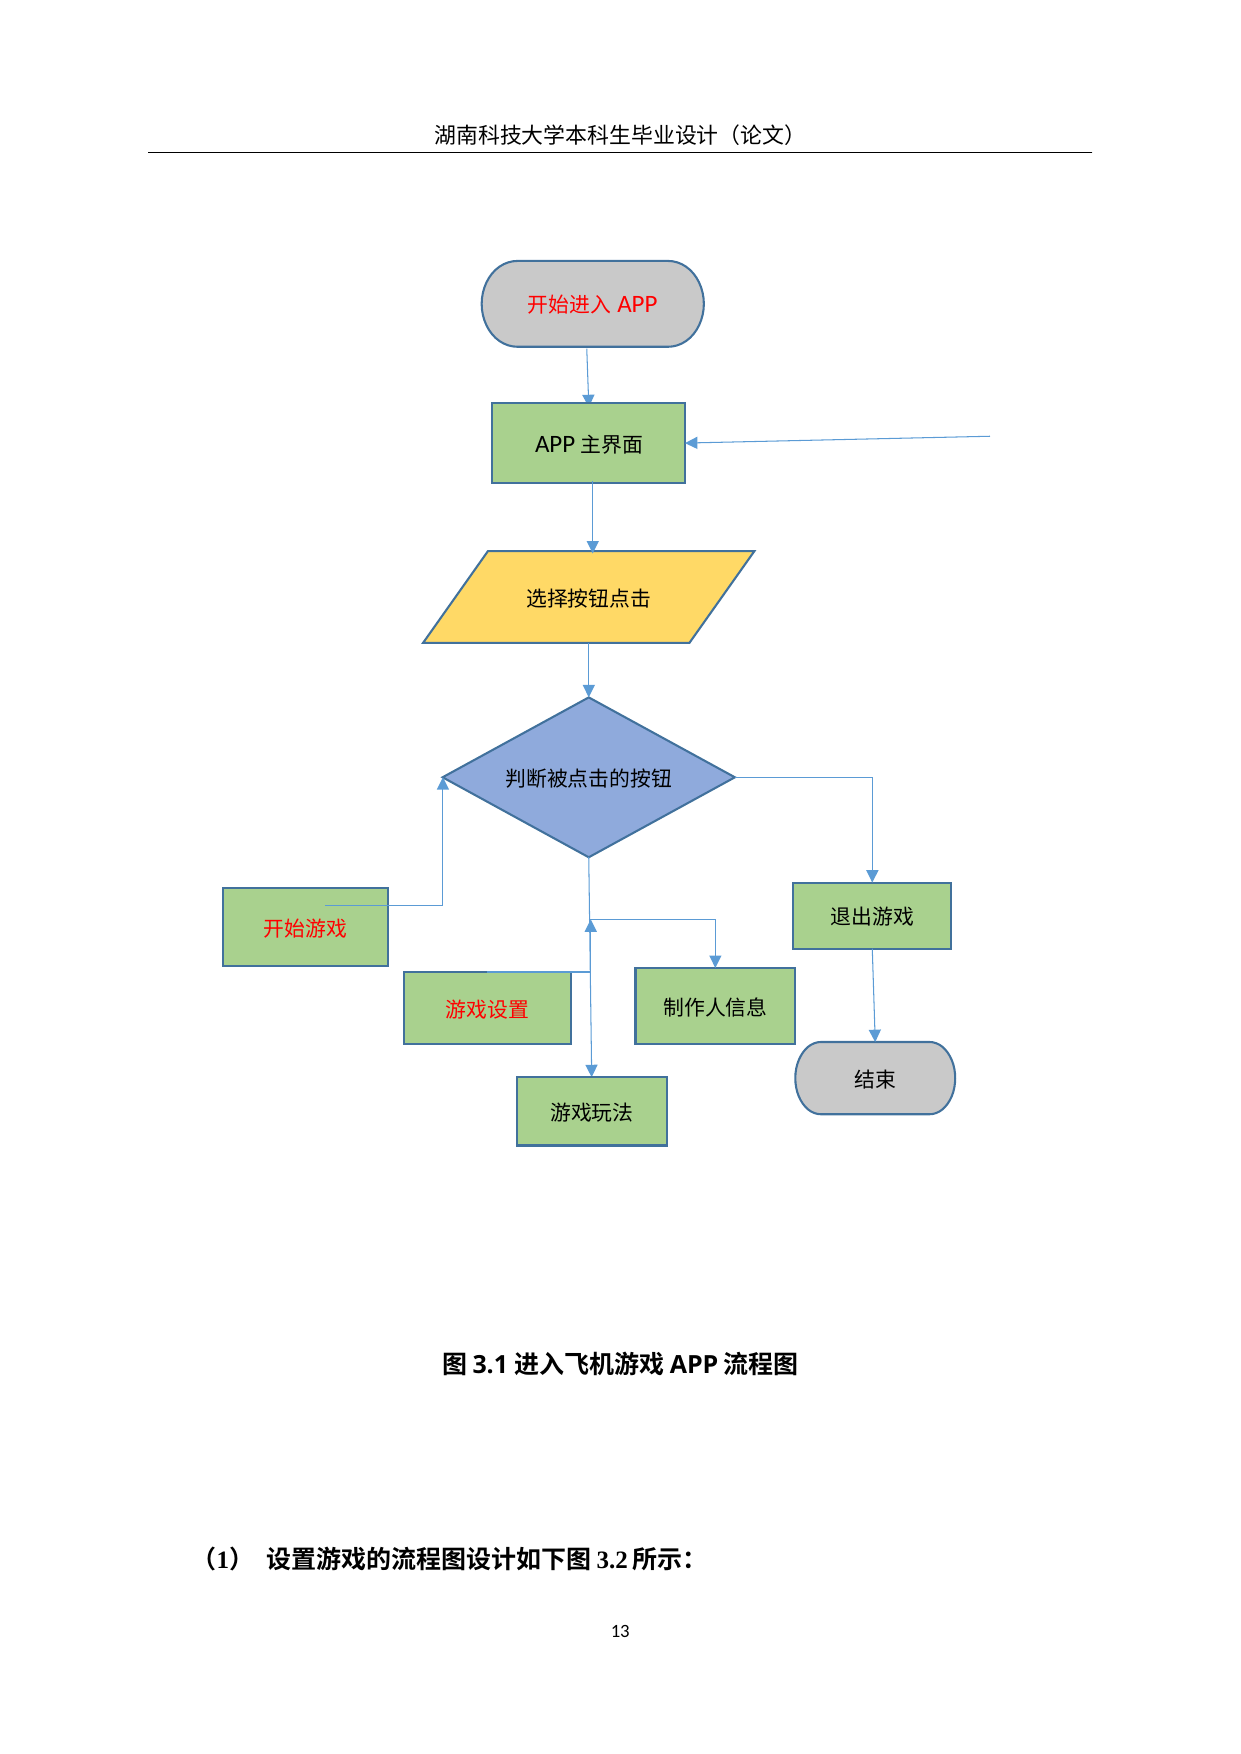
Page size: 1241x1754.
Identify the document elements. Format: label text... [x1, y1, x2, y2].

text 图3.1 进入飞机游戏APP流程图 [148, 1330, 1092, 1395]
list 设置游戏的流程图设计如下图3.2所示： [191, 1525, 1092, 1590]
